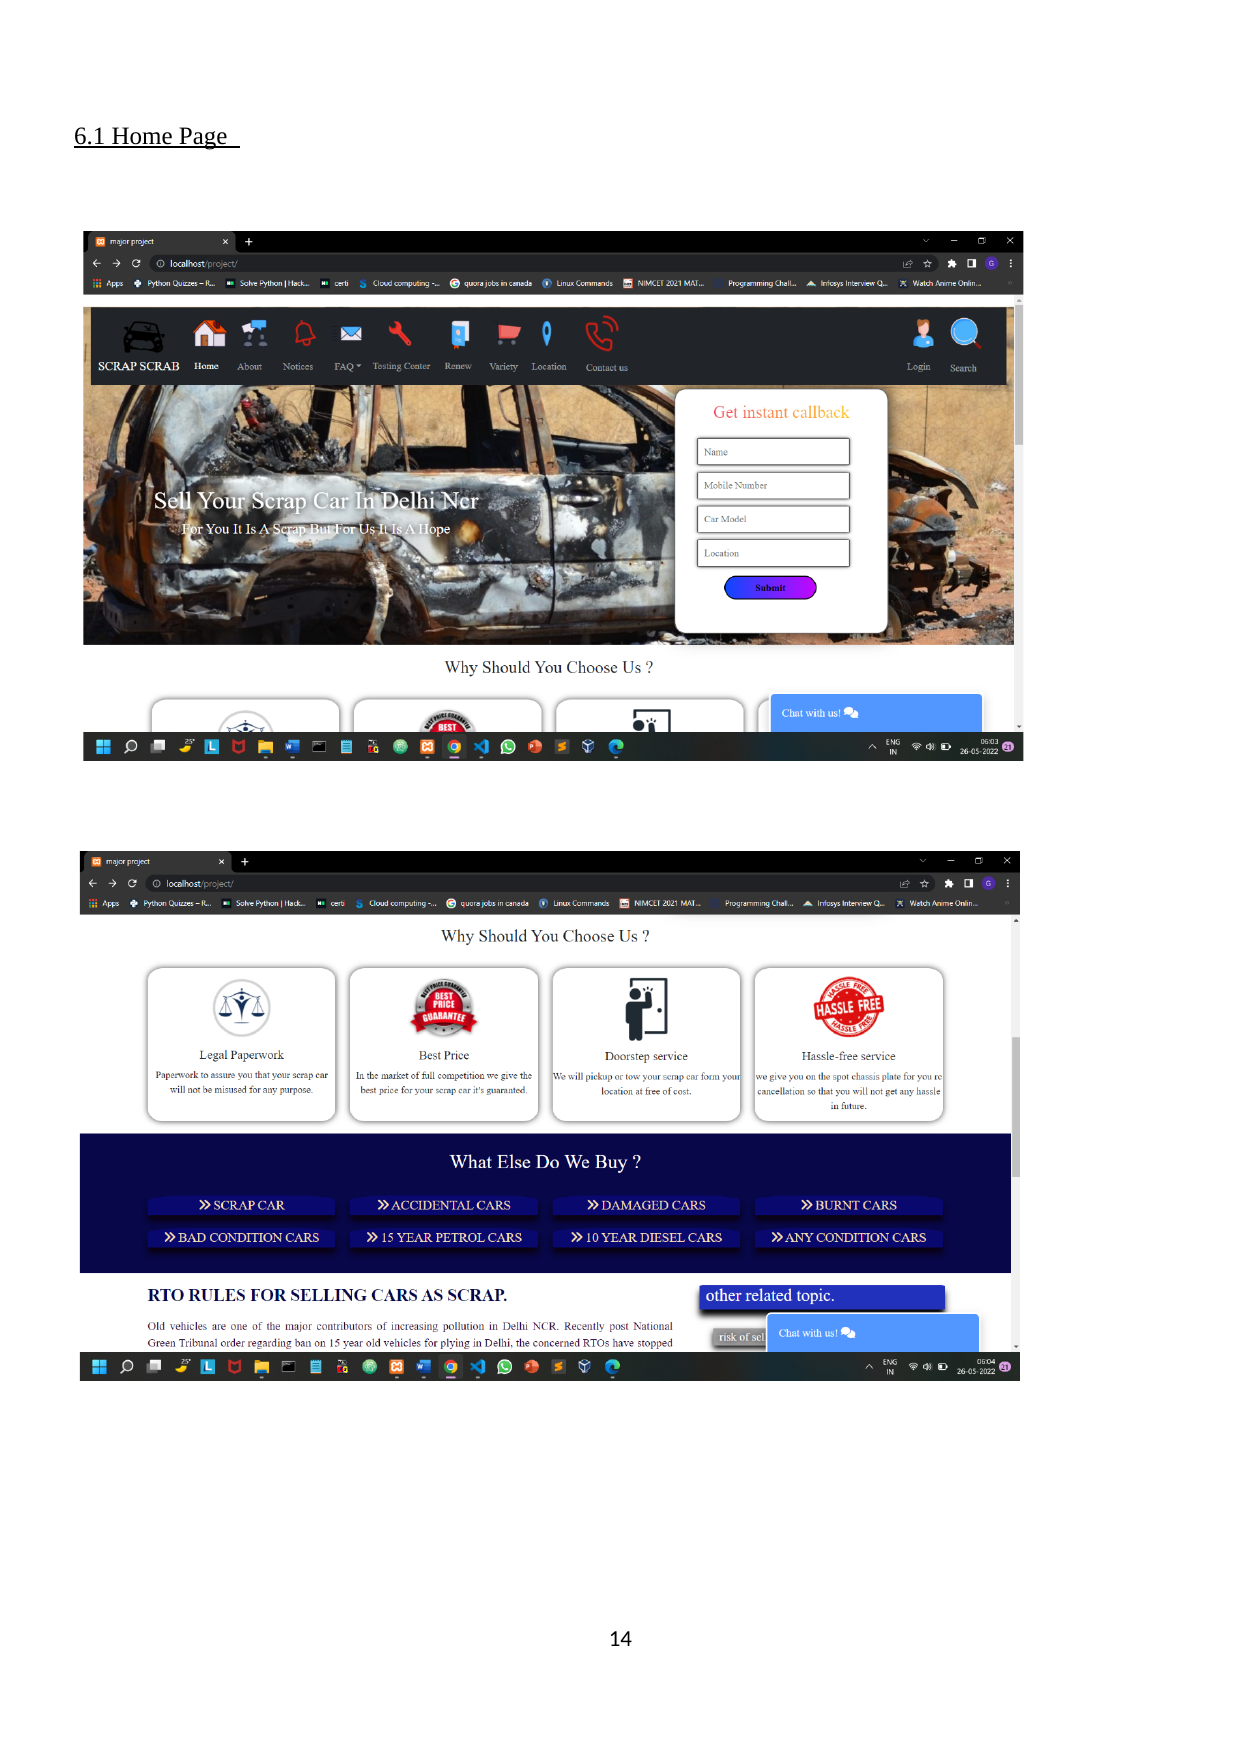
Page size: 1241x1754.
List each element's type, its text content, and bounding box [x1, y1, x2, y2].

picture [83, 231, 1024, 761]
text 6.1 Home Page [74, 121, 1166, 150]
picture [79, 851, 1020, 1381]
